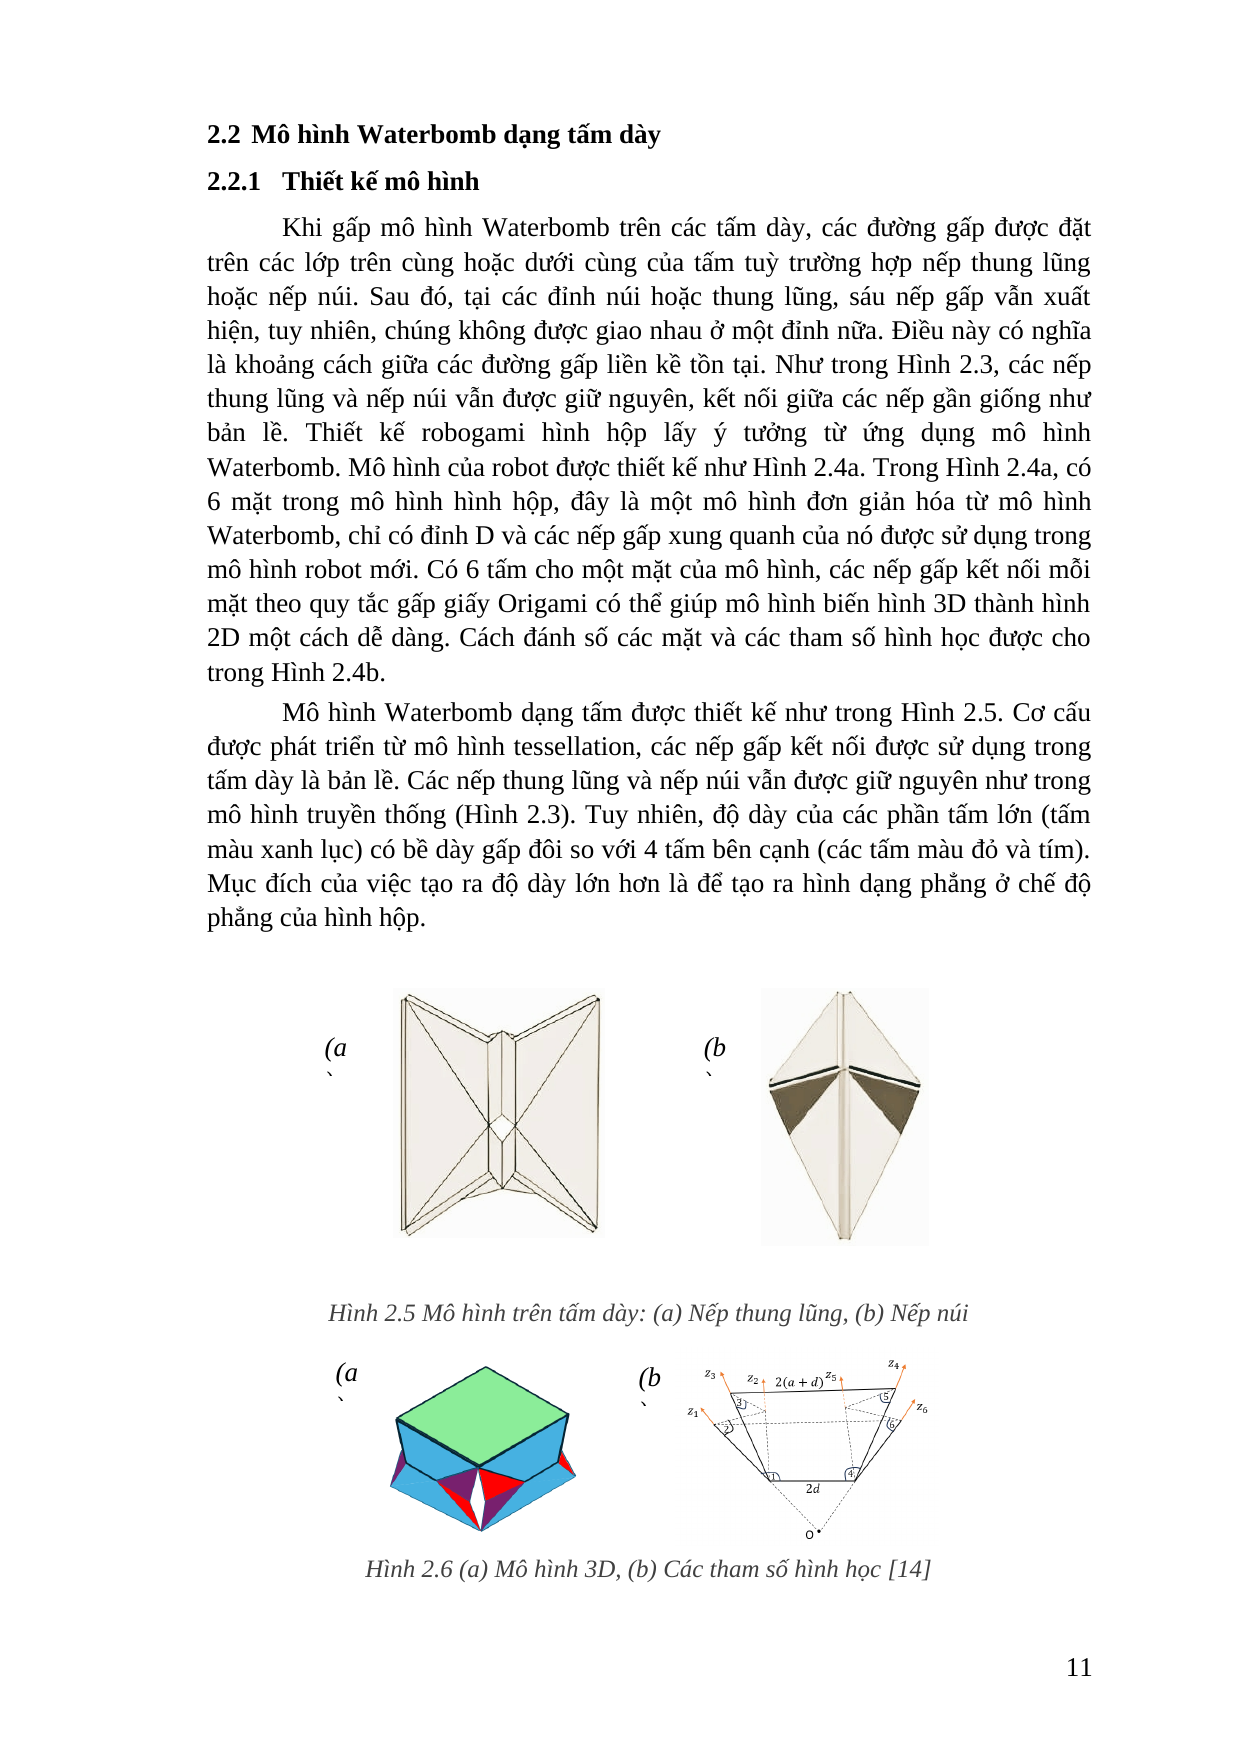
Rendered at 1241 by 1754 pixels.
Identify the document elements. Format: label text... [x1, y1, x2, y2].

picture [360, 1347, 601, 1546]
text Hình 2.4 (a) Mô hình 3D, (b) Các tham số hình học [207, 1554, 1092, 1583]
picture [761, 988, 929, 1246]
text Mô hình Waterbomb dạng tấm được thiết kế như trong Hình 2.5. Cơ cấu được phát triển từ mô hình tessellation, các nếp gấp kết nối được sử dụng trong tấm dày là bản lề. Các nếp thung lũng và nếp núi vẫn được giữ nguyên như trong mô hình truyền thống (Hình 2.3). Tuy nhiên, độ dày của các phần tấm lớn (tấm màu xanh lục) có bề dày gấp đôi so với 4 tấm bên cạnh (các tấm màu đỏ và tím). Mục đích của việc tạo ra độ dày lớn hơn là để tạo ra hình dạng phẳng ở chế độ phẳng của hình hộp. [207, 696, 1092, 932]
picture [393, 988, 605, 1238]
subtitle Mô hình Waterbomb dạng tấm dày [207, 118, 1092, 149]
picture [675, 1347, 940, 1546]
subtitle Thiết kế mô hình [207, 165, 1092, 196]
text Khi gấp mô hình Waterbomb trên các tấm dày, các đường gấp được đặt trên các lớp trên cùng hoặc dưới cùng của tấm tuỳ trường hợp nếp thung lũng hoặc nếp núi. Sau đó, tại các đỉnh núi hoặc thung lũng, sáu nếp gấp vẫn xuất hiện, tuy nhiên, chúng không được giao nhau ở một đỉnh nữa. Điều này có nghĩa là khoảng cách giữa các đường gấp liền kề tồn tại. Như trong Hình 2.3, các nếp thung lũng và nếp núi vẫn được giữ nguyên, kết nối giữa các nếp gần giống như bản lề. Thiết kế robogami hình hộp lấy ý tưởng từ ứng dụng mô hình Waterbomb. Mô hình của robot được thiết kế như Hình 2.4a. Trong Hình 2.4a, có 6 mặt trong mô hình hình hộp, đây là một mô hình đơn giản hóa từ mô hình Waterbomb, chỉ có đỉnh D và các nếp gấp xung quanh của nó được sử dụng trong mô hình robot mới. Có 6 tấm cho một mặt của mô hình, các nếp gấp kết nối mỗi mặt theo quy tắc gấp giấy Origami có thể giúp mô hình biến hình 3D thành hình 2D một cách dễ dàng. Cách đánh số các mặt và các tham số hình học được cho trong Hình 2.4b. [207, 211, 1092, 687]
